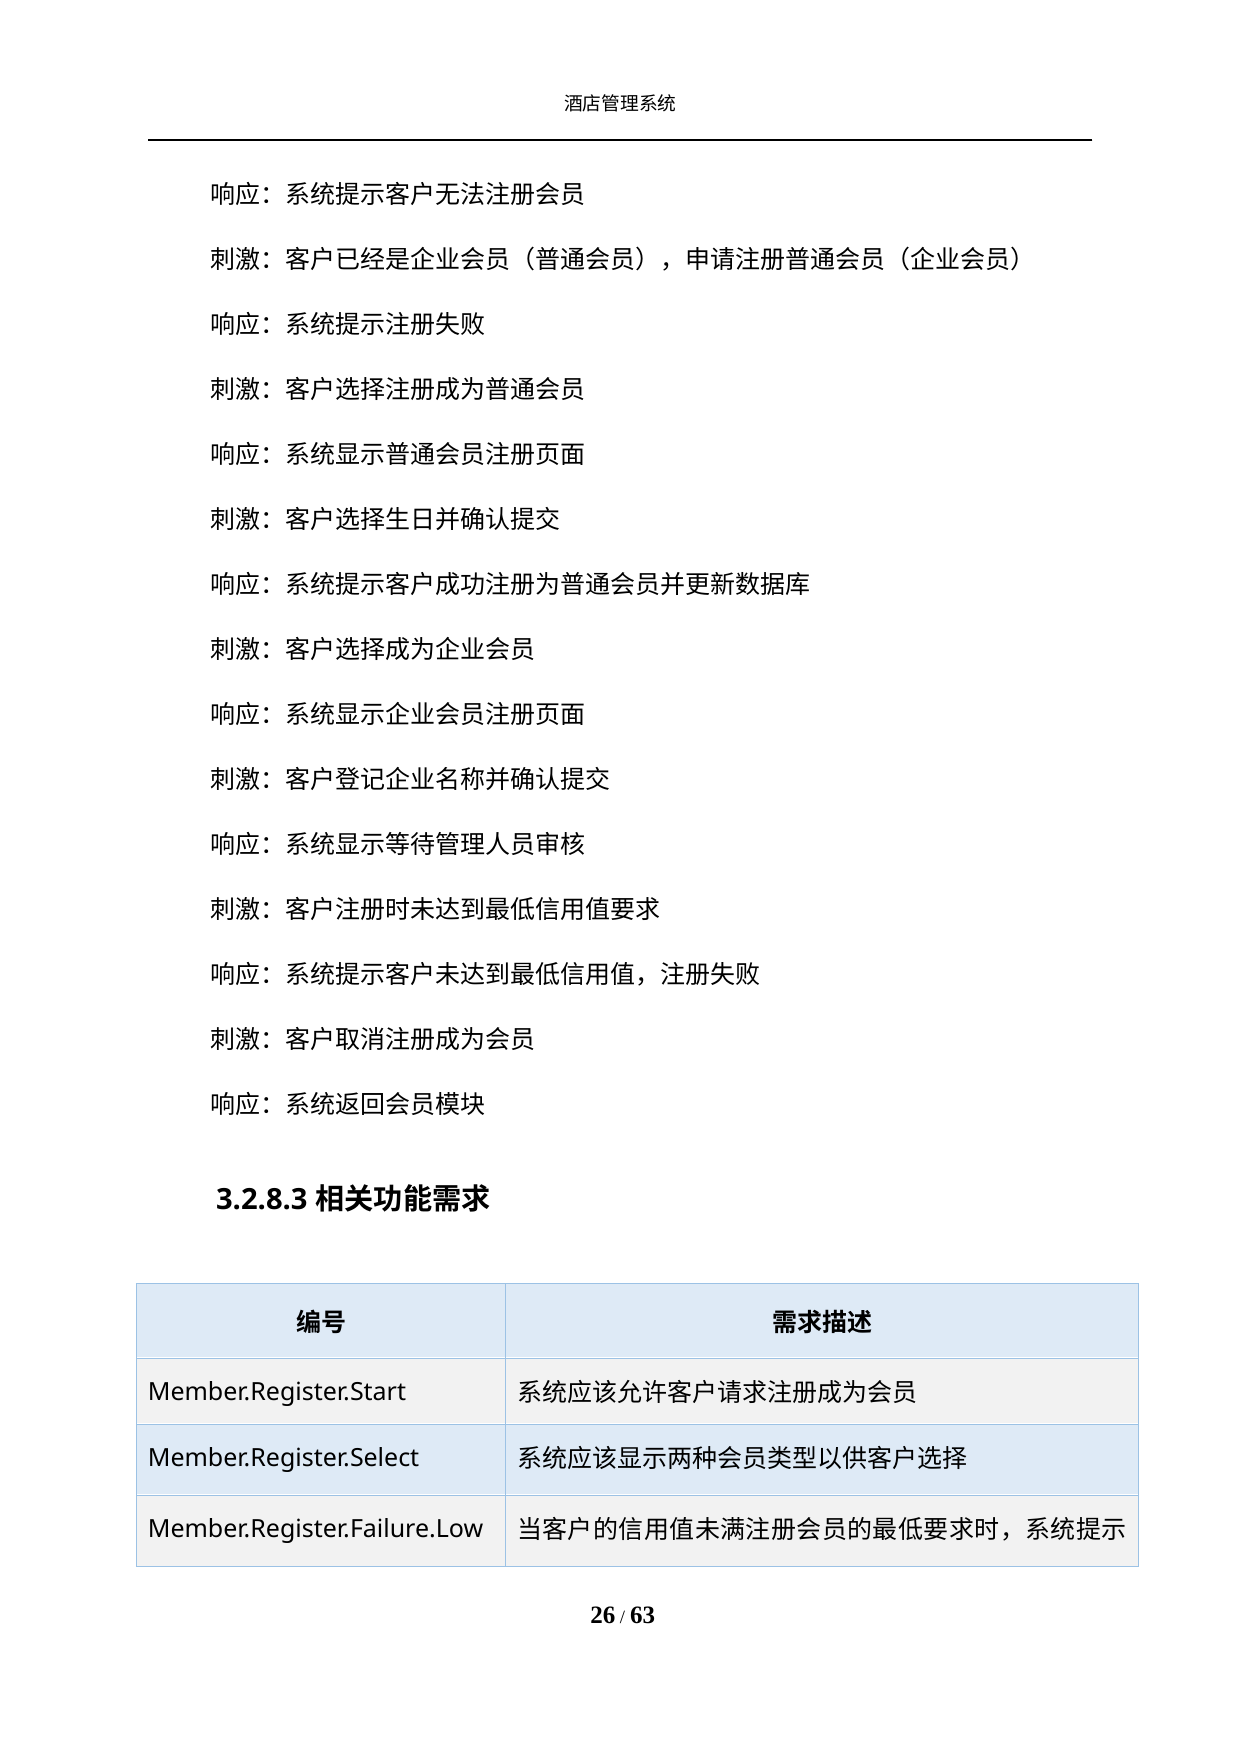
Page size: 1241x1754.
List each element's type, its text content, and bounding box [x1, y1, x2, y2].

text 刺激：客户取消注册成为会员 [148, 1005, 1092, 1070]
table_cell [137, 1496, 505, 1566]
subtitle 3.2.8.3 相关功能需求 [148, 1164, 1092, 1229]
text 刺激：客户登记企业名称并确认提交 [148, 745, 1092, 810]
text 刺激：客户选择生日并确认提交 [148, 485, 1092, 550]
table_cell 系统应该显示两种会员类型以供客户选择 [506, 1425, 1138, 1494]
text 响应：系统显示等待管理人员审核 [148, 810, 1092, 875]
table_header 需求描述 [506, 1284, 1138, 1357]
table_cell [506, 1496, 1138, 1566]
text 刺激：客户已经是企业会员（普通会员），申请注册普通会员（企业会员） [148, 225, 1092, 290]
text 响应：系统提示客户未达到最低信用值，注册失败 [148, 940, 1092, 1005]
text 刺激：客户选择注册成为普通会员 [148, 355, 1092, 420]
table_cell 系统应该允许客户请求注册成为会员 [506, 1359, 1138, 1423]
text 刺激：客户注册时未达到最低信用值要求 [148, 875, 1092, 940]
text 响应：系统显示企业会员注册页面 [148, 680, 1092, 745]
table_cell Member.Register.Select [137, 1425, 505, 1494]
text 响应：系统提示客户无法注册会员 [148, 160, 1092, 225]
text 响应：系统返回会员模块 [148, 1070, 1092, 1135]
table_header 编号 [137, 1284, 505, 1357]
text 响应：系统提示注册失败 [148, 290, 1092, 355]
text 响应：系统显示普通会员注册页面 [148, 420, 1092, 485]
table_cell Member.Register.Start [137, 1359, 505, 1423]
text 响应：系统提示客户成功注册为普通会员并更新数据库 [148, 550, 1092, 615]
text 刺激：客户选择成为企业会员 [148, 615, 1092, 680]
